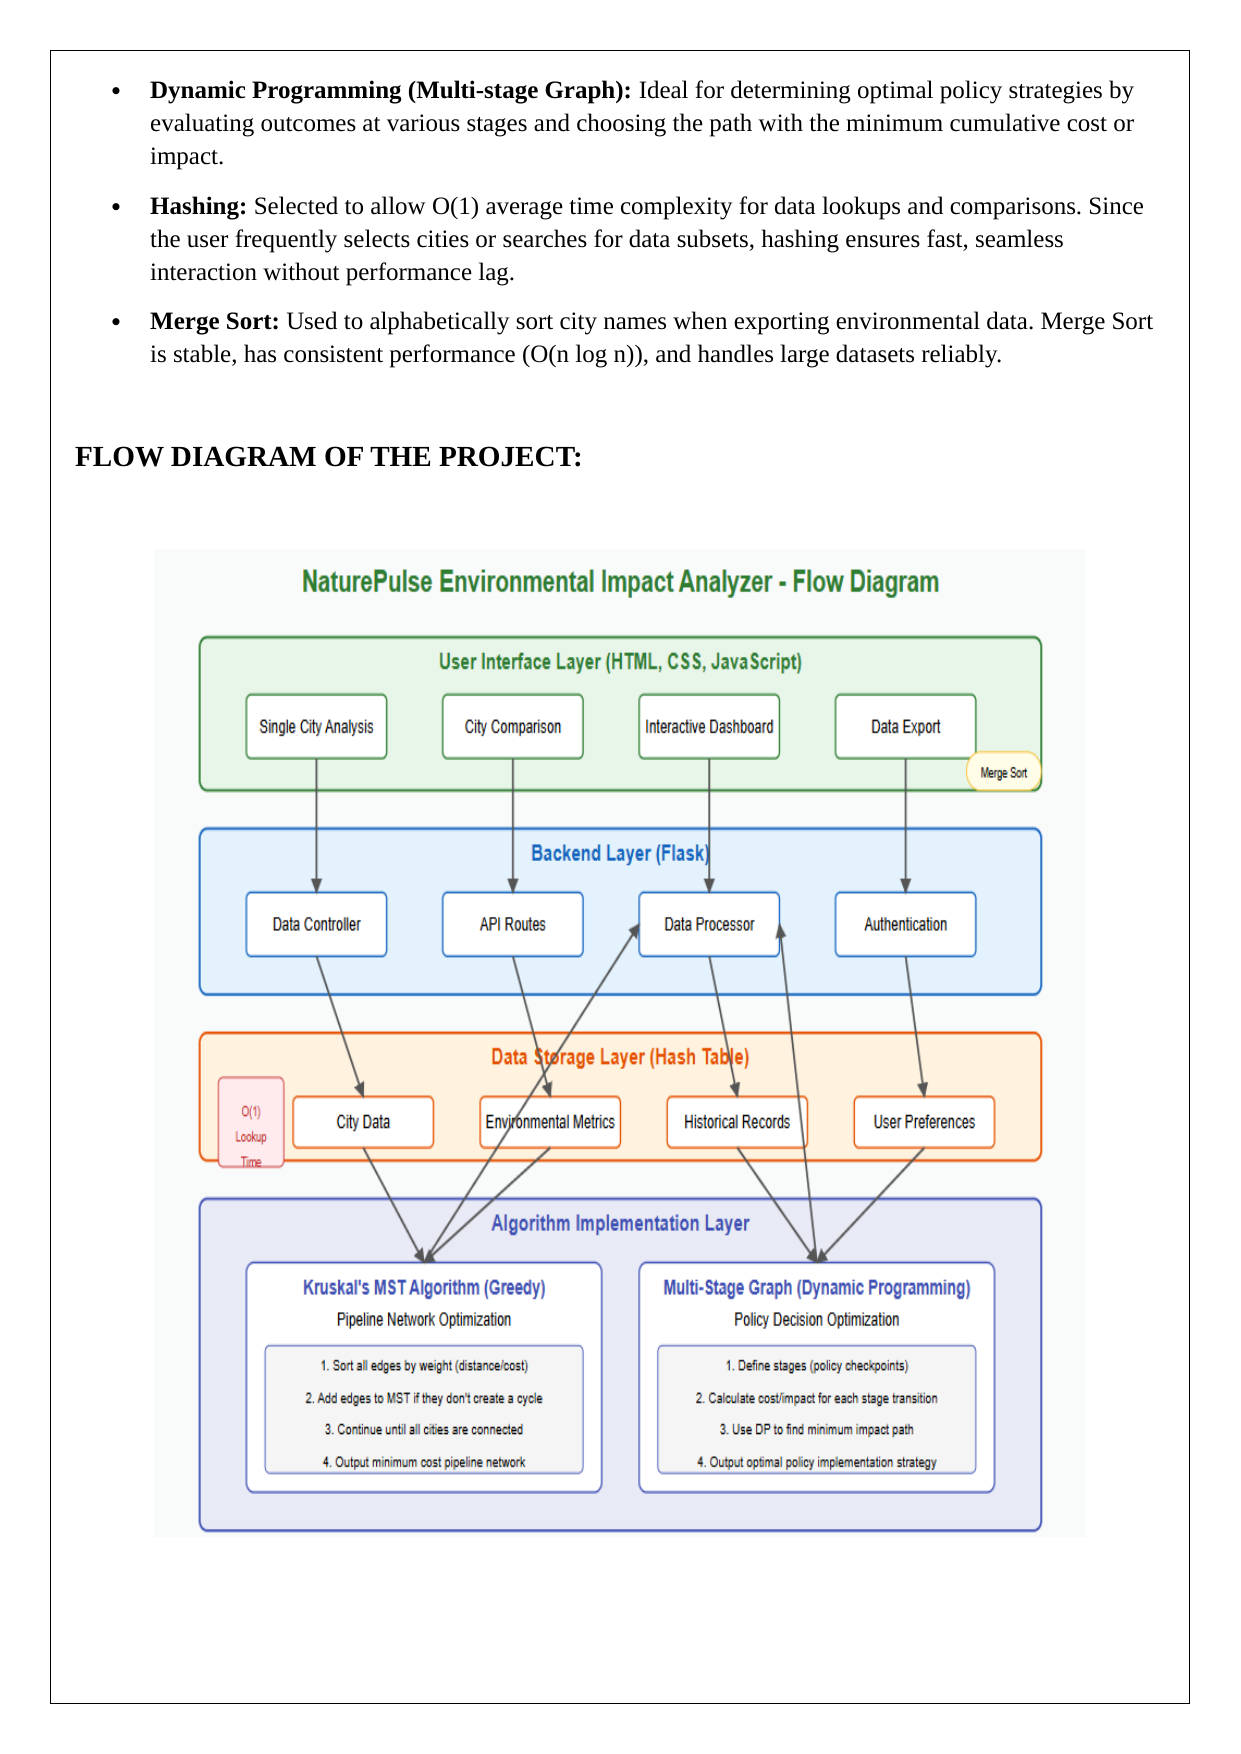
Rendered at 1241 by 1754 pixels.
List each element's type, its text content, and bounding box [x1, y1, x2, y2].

list Dynamic Programming (Multi-stage Graph): Ideal for determining optimal policy strategies by evaluating outcomes at various stages and choosing the path with the minimum cumulative cost or impact. [112, 75, 1165, 170]
picture [154, 549, 1087, 1537]
list Hashing: Selected to allow O(1) average time complexity for data lookups and comparisons. Since the user frequently selects cities or searches for data subsets, hashing ensures fast, seamless interaction without performance lag. [112, 191, 1165, 286]
list Merge Sort: Used to alphabetically sort city names when exporting environmental data. Merge Sort is stable, has consistent performance (O(n log n)), and handles large datasets reliably. [112, 306, 1165, 368]
text FLOW DIAGRAM OF THE PROJECT: [75, 439, 1165, 472]
